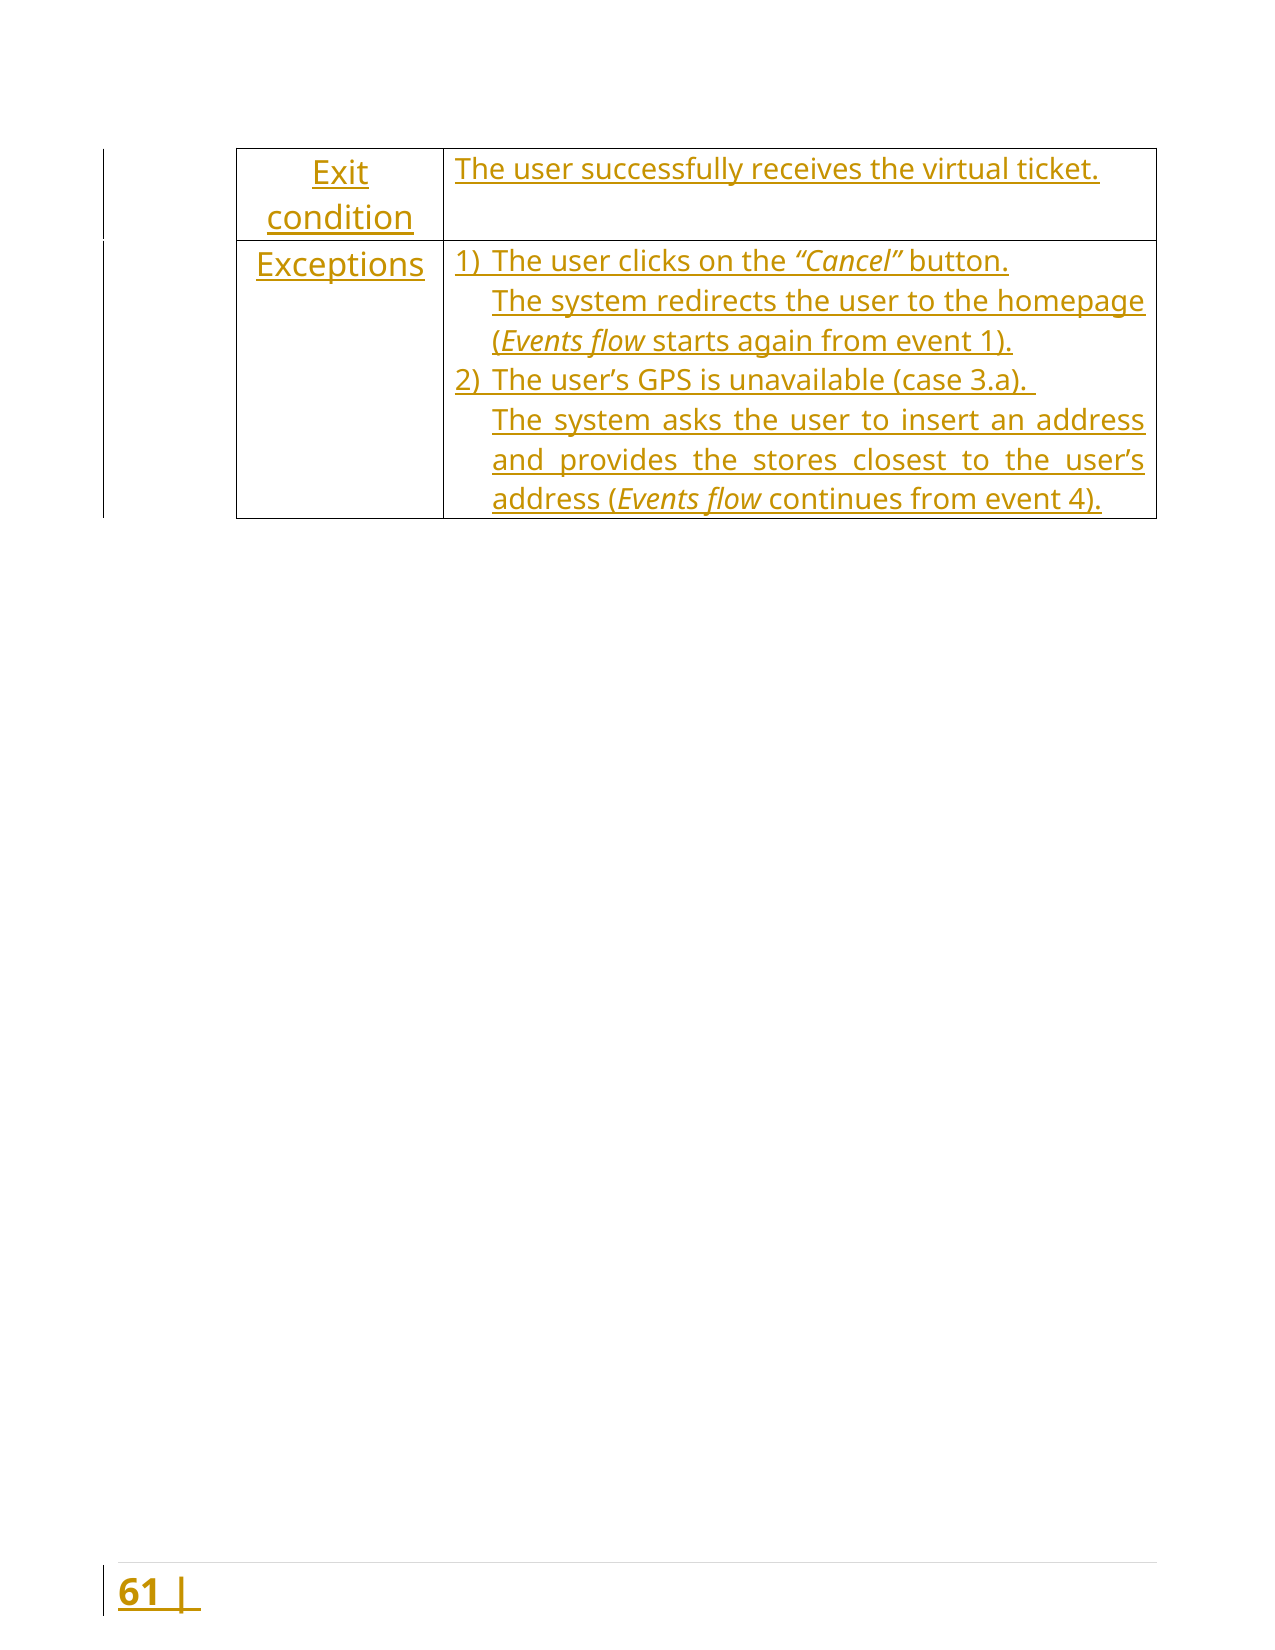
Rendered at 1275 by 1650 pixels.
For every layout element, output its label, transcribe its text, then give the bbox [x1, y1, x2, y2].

table_cell Exceptions [237, 241, 443, 518]
table_cell The user clicks on the “Cancel” button. The system redirects the user to the homepage (Events flow starts again from event 1). The user’s GPS is unavailable (case 3.a). The system asks the user to insert an address and provides the stores closest to the user’s address (Events flow continues from event 4). [444, 241, 1156, 518]
table_cell The user successfully receives the virtual ticket. [444, 149, 1156, 239]
table_cell Exit condition [237, 149, 443, 239]
